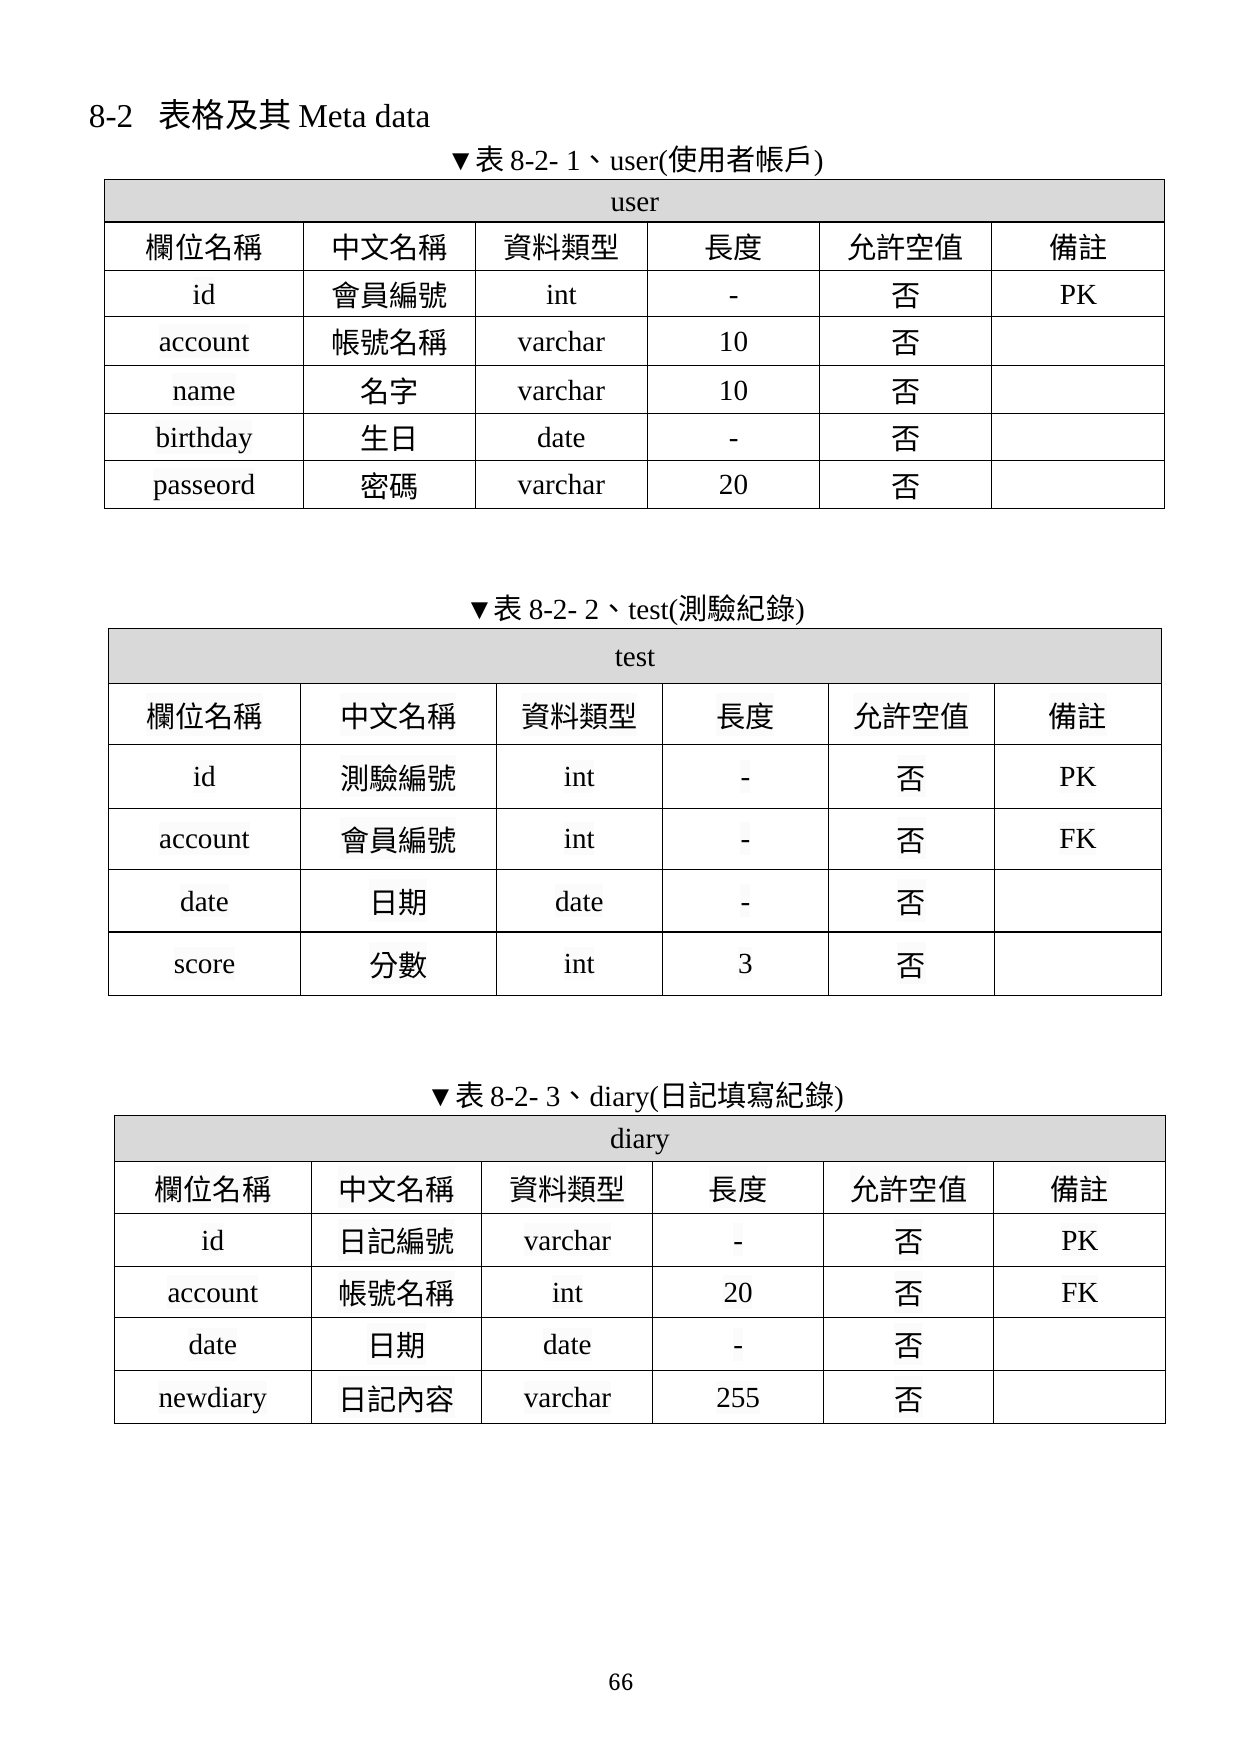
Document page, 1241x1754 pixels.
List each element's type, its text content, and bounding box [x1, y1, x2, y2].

table_cell 否 [829, 870, 994, 931]
table_cell 否 [824, 1214, 993, 1266]
table_cell - [653, 1318, 823, 1370]
table_cell 否 [824, 1371, 993, 1423]
table_cell date [476, 414, 647, 459]
table_cell - [663, 809, 828, 868]
table_cell - [648, 414, 819, 459]
table_cell 否 [820, 271, 991, 316]
table_cell varchar [482, 1214, 652, 1266]
table_cell 否 [829, 933, 994, 994]
table_cell 中文名稱 [301, 684, 496, 744]
table_header test [109, 629, 1161, 683]
table_cell 帳號名稱 [304, 317, 475, 365]
table_cell account [115, 1267, 311, 1317]
table_cell FK [994, 1267, 1165, 1317]
table_cell int [476, 271, 647, 316]
table_cell 密碼 [304, 461, 475, 508]
table_cell [992, 414, 1164, 459]
table_header diary [115, 1116, 1165, 1161]
text ▼表8-2- 2、test(測驗紀錄) [62, 586, 1207, 628]
table_cell 備註 [995, 684, 1161, 744]
table_cell - [663, 870, 828, 931]
table_cell 允許空值 [829, 684, 994, 744]
table_cell account [105, 317, 303, 365]
table_cell 20 [653, 1267, 823, 1317]
table_cell [995, 933, 1161, 994]
table_cell 欄位名稱 [115, 1162, 311, 1212]
text ▼表8-2- 3、diary(日記填寫紀錄) [62, 1072, 1207, 1114]
table_cell 長度 [653, 1162, 823, 1212]
table_cell 測驗編號 [301, 745, 496, 807]
subtitle 8-2 表格及其Meta data [89, 88, 1207, 137]
table_cell 否 [824, 1267, 993, 1317]
table_cell [992, 317, 1164, 365]
table_cell 10 [648, 317, 819, 365]
table_cell varchar [476, 317, 647, 365]
table_cell 3 [663, 933, 828, 994]
table_cell 欄位名稱 [109, 684, 300, 744]
table_cell [994, 1371, 1165, 1423]
table_cell 長度 [663, 684, 828, 744]
table_cell 欄位名稱 [105, 223, 303, 270]
table_cell 名字 [304, 366, 475, 413]
table_cell [995, 870, 1161, 931]
table_cell 中文名稱 [312, 1162, 481, 1212]
table_cell int [497, 809, 662, 868]
table_cell int [482, 1267, 652, 1317]
table_cell 日期 [301, 870, 496, 931]
table_cell 255 [653, 1371, 823, 1423]
table_cell 否 [824, 1318, 993, 1370]
table_cell PK [995, 745, 1161, 807]
table_cell [994, 1318, 1165, 1370]
table_cell date [109, 870, 300, 931]
table_cell birthday [105, 414, 303, 459]
table_cell score [109, 933, 300, 994]
table_cell 分數 [301, 933, 496, 994]
table_cell - [648, 271, 819, 316]
table_cell 20 [648, 461, 819, 508]
table_header user [105, 180, 1164, 221]
table_cell 否 [829, 745, 994, 807]
table_cell [992, 366, 1164, 413]
text ▼表8-2- 1、user(使用者帳戶) [62, 137, 1207, 179]
table_cell id [115, 1214, 311, 1266]
table_cell 否 [820, 317, 991, 365]
table_cell id [105, 271, 303, 316]
table_cell 備註 [992, 223, 1164, 270]
table_cell newdiary [115, 1371, 311, 1423]
table_cell 資料類型 [497, 684, 662, 744]
table_cell varchar [476, 366, 647, 413]
table_cell PK [994, 1214, 1165, 1266]
table_cell varchar [476, 461, 647, 508]
table_cell 允許空值 [820, 223, 991, 270]
table_cell 日記內容 [312, 1371, 481, 1423]
table_cell - [653, 1214, 823, 1266]
table_cell 否 [820, 414, 991, 459]
table_cell PK [992, 271, 1164, 316]
table_cell account [109, 809, 300, 868]
table_cell 會員編號 [304, 271, 475, 316]
table_cell passeord [105, 461, 303, 508]
table_cell 否 [829, 809, 994, 868]
table_cell 日期 [312, 1318, 481, 1370]
table_cell int [497, 745, 662, 807]
table_cell 備註 [994, 1162, 1165, 1212]
table_cell 資料類型 [482, 1162, 652, 1212]
table_cell name [105, 366, 303, 413]
table_cell 帳號名稱 [312, 1267, 481, 1317]
table_cell id [109, 745, 300, 807]
table_cell 中文名稱 [304, 223, 475, 270]
table_cell 10 [648, 366, 819, 413]
table_cell int [497, 933, 662, 994]
table_cell [992, 461, 1164, 508]
table_cell varchar [482, 1371, 652, 1423]
table_cell 會員編號 [301, 809, 496, 868]
table_cell 生日 [304, 414, 475, 459]
table_cell date [497, 870, 662, 931]
table_cell 資料類型 [476, 223, 647, 270]
table_cell 長度 [648, 223, 819, 270]
table_cell date [482, 1318, 652, 1370]
table_cell 允許空值 [824, 1162, 993, 1212]
table_cell 否 [820, 366, 991, 413]
table_cell 否 [820, 461, 991, 508]
table_cell 日記編號 [312, 1214, 481, 1266]
table_cell - [663, 745, 828, 807]
table_cell FK [995, 809, 1161, 868]
table_cell date [115, 1318, 311, 1370]
